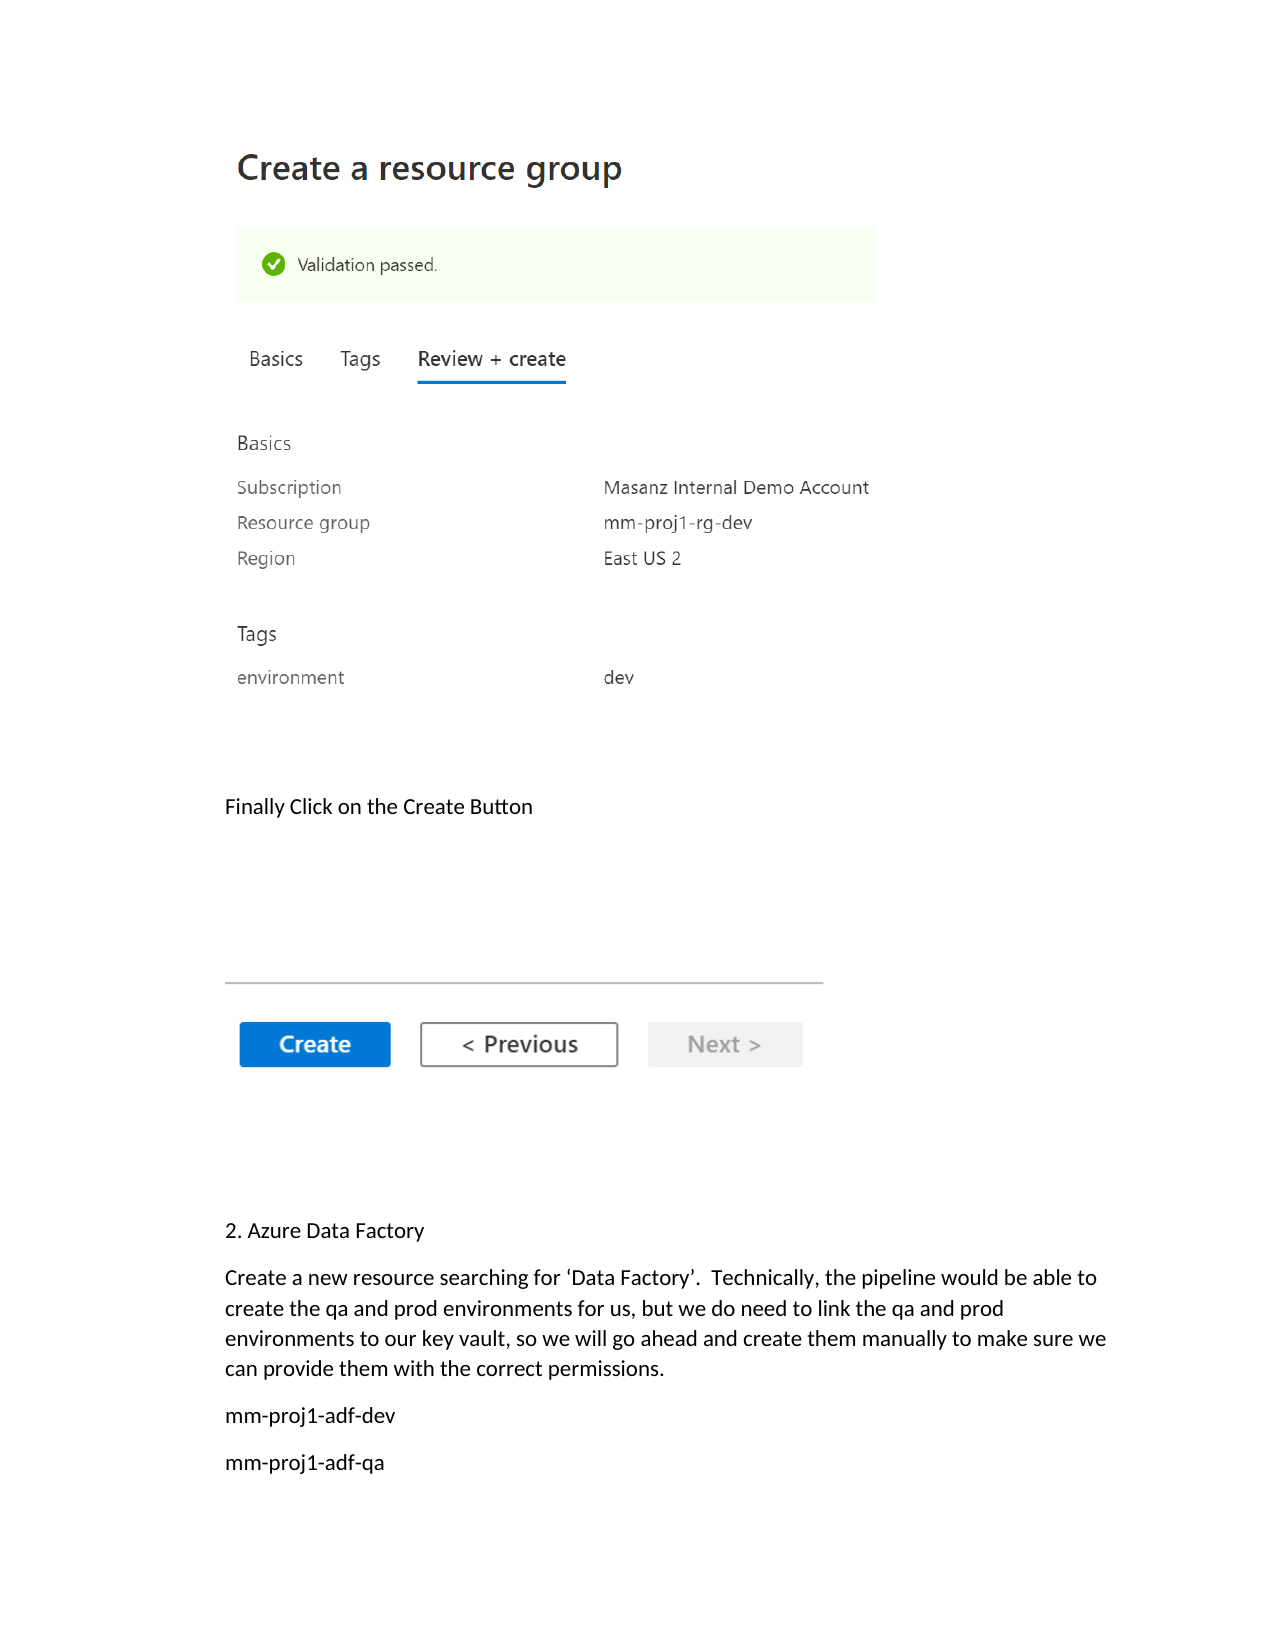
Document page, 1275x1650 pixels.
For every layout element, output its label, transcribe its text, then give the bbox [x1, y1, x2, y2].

picture [225, 150, 876, 727]
text mm-proj1-adf-qa [225, 1448, 1125, 1476]
picture [225, 838, 824, 1104]
text 2. Azure Data Factory [225, 1217, 1125, 1245]
text Create a new resource searching for ‘Data Factory’. Technically, the pipeline would be able to create the qa and prod environments for us, but we do need to link the qa and prod environments to our key vault, so we will go ahead and create them manually to make sure we can provide them with the correct permissions. [225, 1263, 1125, 1382]
text Finally Click on the Create Button [225, 792, 1125, 820]
text mm-proj1-adf-dev [225, 1401, 1125, 1429]
